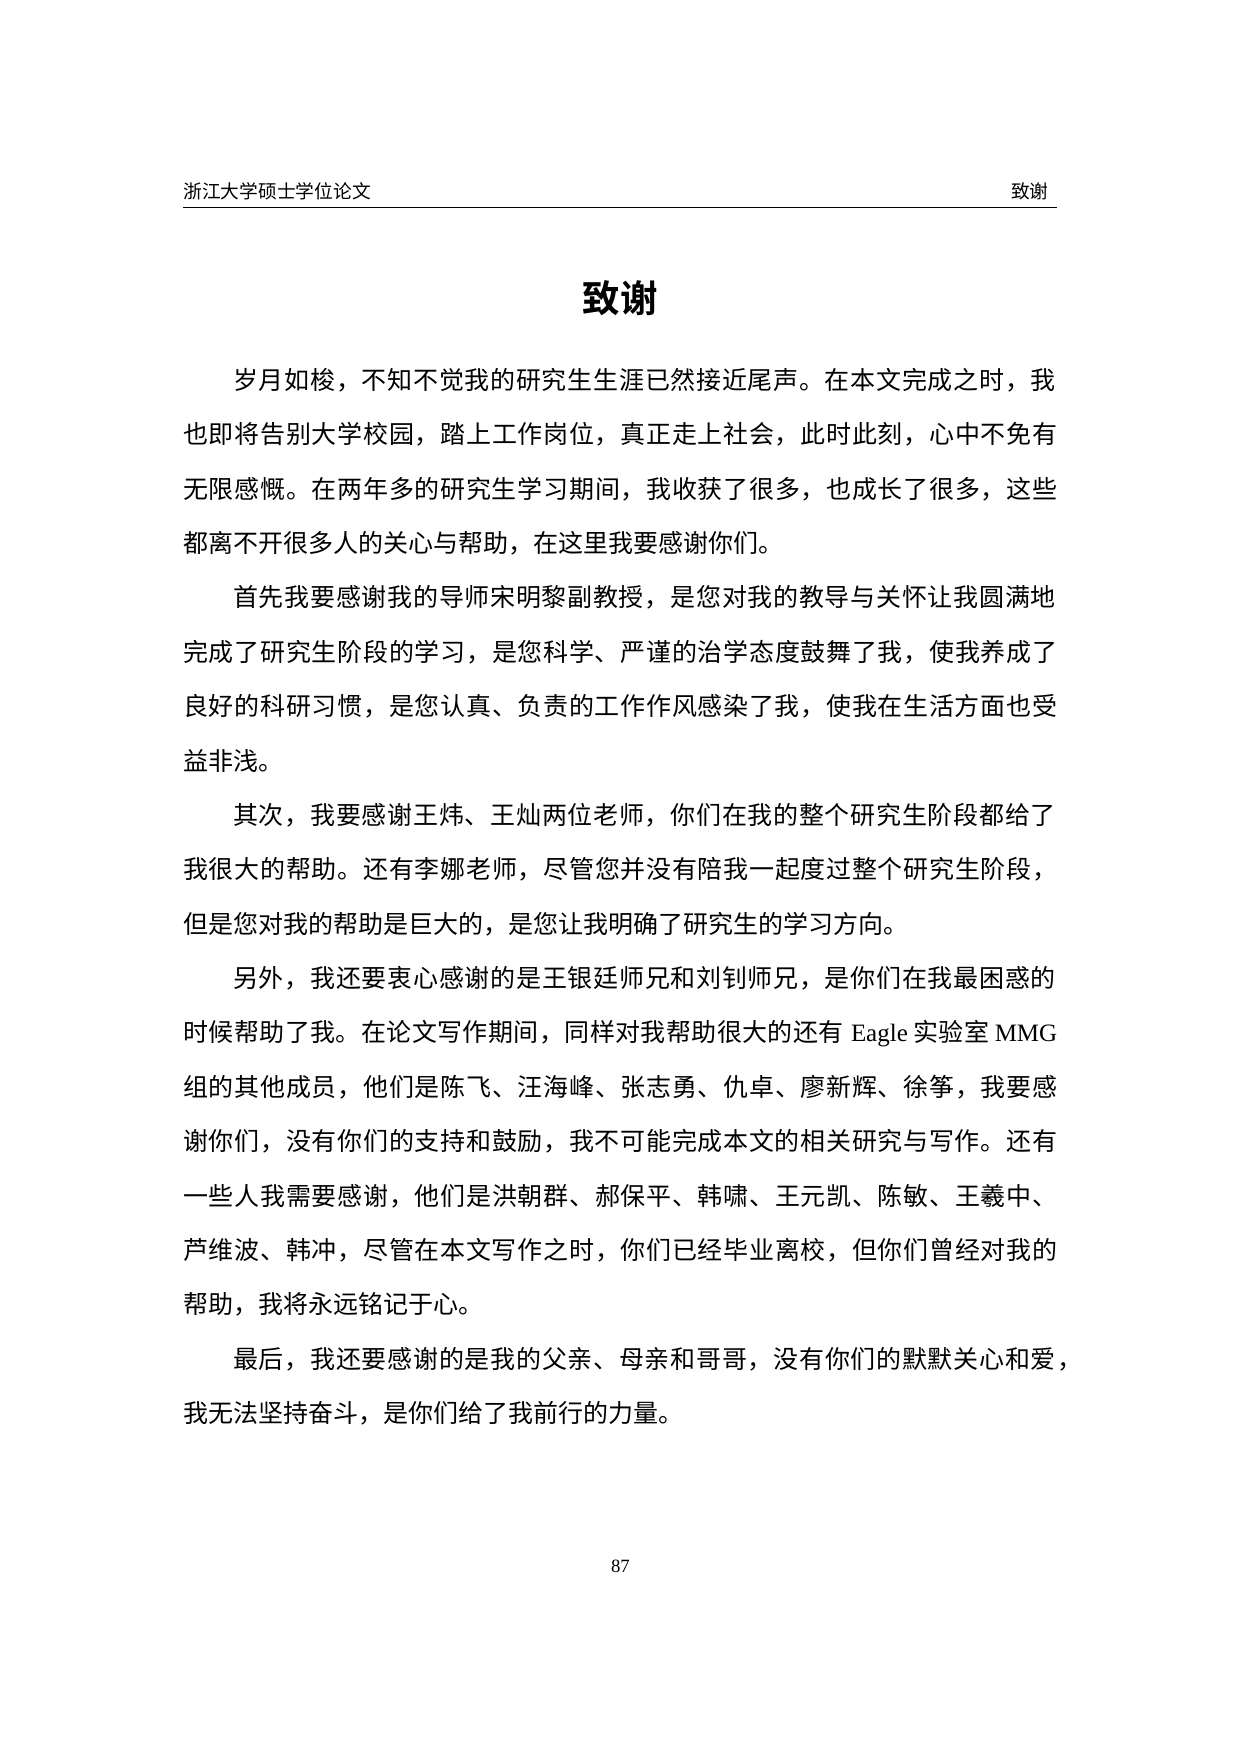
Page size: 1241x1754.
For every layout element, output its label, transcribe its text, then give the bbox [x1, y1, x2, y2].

text 岁月如梭，不知不觉我的研究生生涯已然接近尾声。在本文完成之时，我也即将告别大学校园，踏上工作岗位，真正走上社会，此时此刻，心中不免有无限感慨。在两年多的研究生学习期间，我收获了很多，也成长了很多，这些都离不开很多人的关心与帮助，在这里我要感谢你们。 [183, 360, 1057, 560]
text 最后，我还要感谢的是我的父亲、母亲和哥哥，没有你们的默默关心和爱，我无法坚持奋斗，是你们给了我前行的力量。 [183, 1339, 1057, 1430]
text 其次，我要感谢王炜、王灿两位老师，你们在我的整个研究生阶段都给了我很大的帮助。还有李娜老师，尽管您并没有陪我一起度过整个研究生阶段，但是您对我的帮助是巨大的，是您让我明确了研究生的学习方向。 [183, 795, 1057, 940]
text 另外，我还要衷心感谢的是王银廷师兄和刘钊师兄，是你们在我最困惑的时候帮助了我。在论文写作期间，同样对我帮助很大的还有Eagle实验室MMG组的其他成员，他们是陈飞、汪海峰、张志勇、仇卓、廖新辉、徐筝，我要感谢你们，没有你们的支持和鼓励，我不可能完成本文的相关研究与写作。还有一些人我需要感谢，他们是洪朝群、郝保平、韩啸、王元凯、陈敏、王羲中、芦维波、韩冲，尽管在本文写作之时，你们已经毕业离校，但你们曾经对我的帮助，我将永远铭记于心。 [183, 958, 1057, 1321]
text 首先我要感谢我的导师宋明黎副教授，是您对我的教导与关怀让我圆满地完成了研究生阶段的学习，是您科学、严谨的治学态度鼓舞了我，使我养成了良好的科研习惯，是您认真、负责的工作作风感染了我，使我在生活方面也受益非浅。 [183, 578, 1057, 777]
title 致谢 [183, 268, 1057, 323]
